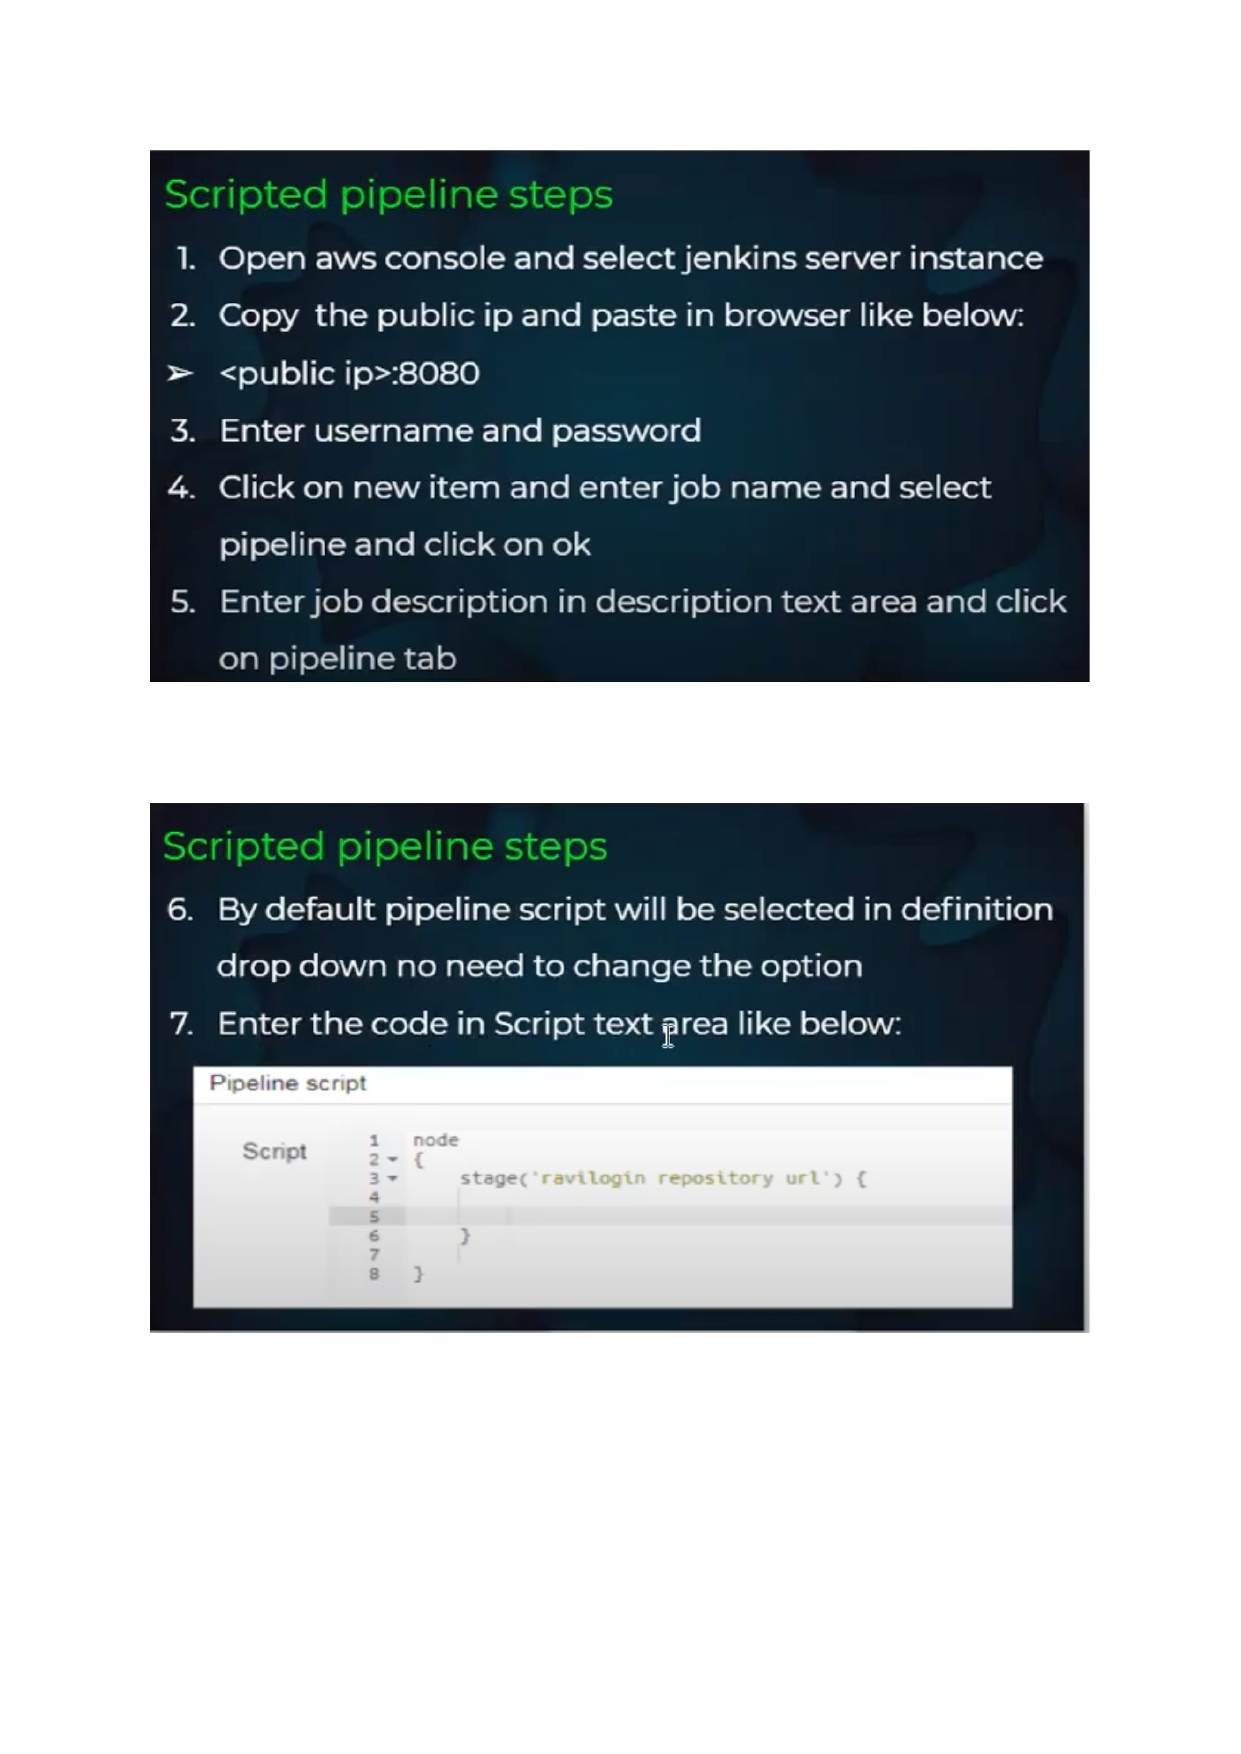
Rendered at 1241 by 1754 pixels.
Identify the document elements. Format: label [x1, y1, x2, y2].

picture [150, 803, 1090, 1333]
picture [150, 150, 1090, 682]
